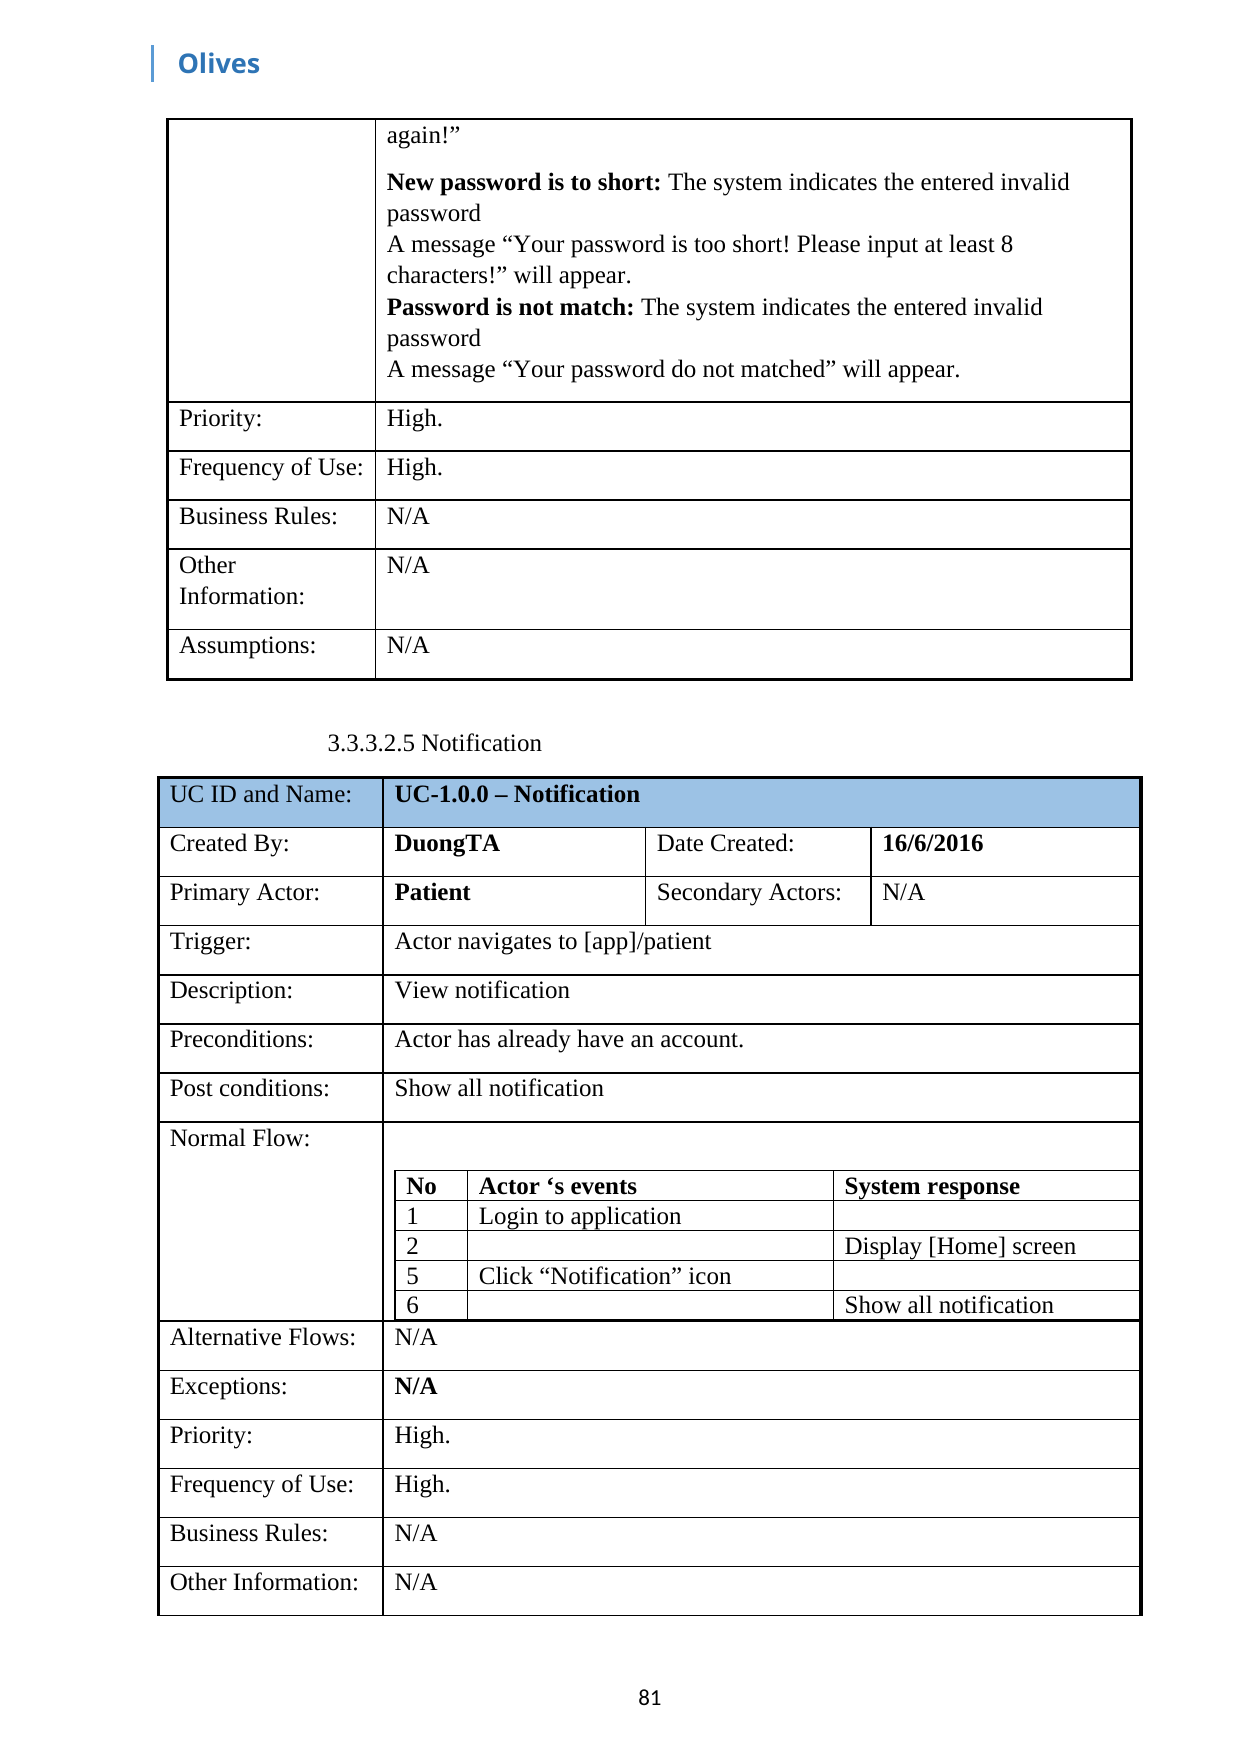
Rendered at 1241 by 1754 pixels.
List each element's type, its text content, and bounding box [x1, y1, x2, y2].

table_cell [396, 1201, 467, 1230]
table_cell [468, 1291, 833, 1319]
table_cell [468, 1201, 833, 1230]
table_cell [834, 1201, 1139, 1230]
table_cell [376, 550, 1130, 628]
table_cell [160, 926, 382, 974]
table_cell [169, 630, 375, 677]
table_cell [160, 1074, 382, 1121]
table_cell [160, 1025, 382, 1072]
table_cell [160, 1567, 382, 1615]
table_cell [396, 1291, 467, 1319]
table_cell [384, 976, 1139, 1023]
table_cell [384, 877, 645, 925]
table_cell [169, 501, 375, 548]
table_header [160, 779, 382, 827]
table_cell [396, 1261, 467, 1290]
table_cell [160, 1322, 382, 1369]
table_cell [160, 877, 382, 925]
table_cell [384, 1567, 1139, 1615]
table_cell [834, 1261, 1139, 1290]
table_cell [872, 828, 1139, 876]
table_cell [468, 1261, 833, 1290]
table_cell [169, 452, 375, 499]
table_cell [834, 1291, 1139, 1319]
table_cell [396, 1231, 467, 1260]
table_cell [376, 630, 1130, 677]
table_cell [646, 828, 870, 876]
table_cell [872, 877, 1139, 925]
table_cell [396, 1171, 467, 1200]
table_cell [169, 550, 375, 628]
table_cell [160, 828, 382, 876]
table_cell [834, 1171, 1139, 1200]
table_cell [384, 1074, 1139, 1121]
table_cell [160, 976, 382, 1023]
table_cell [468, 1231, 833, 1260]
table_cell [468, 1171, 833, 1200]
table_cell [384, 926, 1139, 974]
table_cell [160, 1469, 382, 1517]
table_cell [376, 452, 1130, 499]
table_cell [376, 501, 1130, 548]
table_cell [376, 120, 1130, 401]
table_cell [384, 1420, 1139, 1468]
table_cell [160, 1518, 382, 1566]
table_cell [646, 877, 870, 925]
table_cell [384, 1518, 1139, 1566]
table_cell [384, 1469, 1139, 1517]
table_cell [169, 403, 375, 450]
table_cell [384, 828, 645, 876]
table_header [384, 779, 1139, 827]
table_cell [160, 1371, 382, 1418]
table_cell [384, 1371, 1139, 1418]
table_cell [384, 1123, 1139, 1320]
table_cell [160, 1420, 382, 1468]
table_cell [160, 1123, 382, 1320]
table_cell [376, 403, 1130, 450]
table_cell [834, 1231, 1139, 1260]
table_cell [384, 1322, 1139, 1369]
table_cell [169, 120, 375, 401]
text 3.3.3.2.5 Notification [177, 728, 1122, 757]
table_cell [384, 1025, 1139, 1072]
